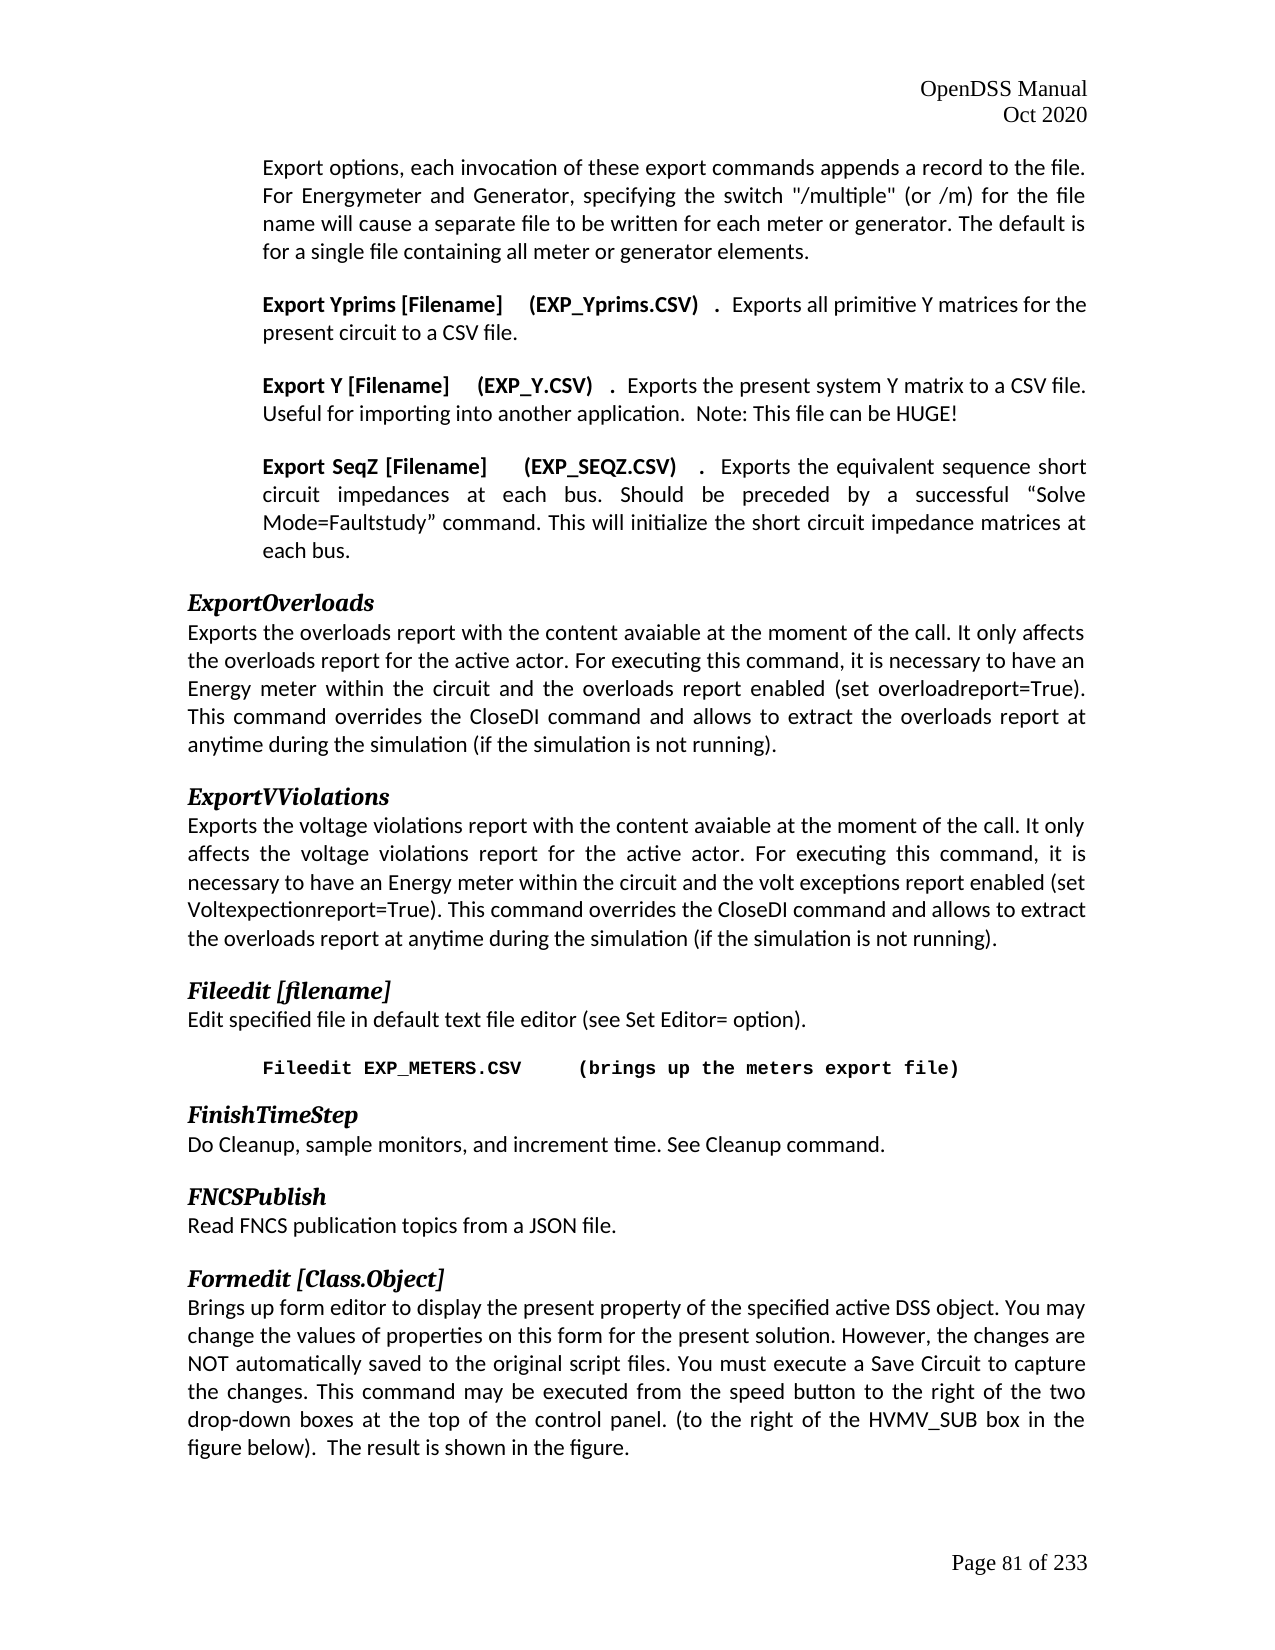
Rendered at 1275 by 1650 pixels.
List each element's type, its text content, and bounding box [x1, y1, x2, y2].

text Do Cleanup, sample monitors, and increment time. See Cleanup command. [187, 1130, 1087, 1158]
subtitle ExportVViolations [187, 783, 1087, 812]
text Brings up form editor to display the present property of the specified active DSS object. You may change the values of properties on this form for the present solution. However, the changes are NOT automatically saved to the original script files. You must execute a Save Circuit to capture the changes. This command may be executed from the speed button to the right of the two drop-down boxes at the top of the control panel. (to the right of the HVMV_SUB box in the figure below). The result is shown in the figure. [187, 1293, 1087, 1461]
text Fileedit EXP_METERS.CSV (brings up the meters export file) [262, 1058, 1087, 1080]
subtitle Formedit [Class.Object] [187, 1264, 1087, 1293]
subtitle ExportOverloads [187, 589, 1087, 618]
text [262, 153, 1087, 265]
text Export Yprims [Filename] (EXP_Yprims.CSV) . Exports all primitive Y matrices for the present circuit to a CSV file. [262, 290, 1087, 346]
text Edit specified file in default text file editor (see Set Editor= option). [187, 1005, 1087, 1033]
subtitle FNCSPublish [187, 1183, 1087, 1211]
text Exports the voltage violations report with the content avaiable at the moment of the call. It only affects the voltage violations report for the active actor. For executing this command, it is necessary to have an Energy meter within the circuit and the volt exceptions report enabled (set Voltexpectionreport=True). This command overrides the CloseDI command and allows to extract the overloads report at anytime during the simulation (if the simulation is not running). [187, 812, 1087, 952]
text Export SeqZ [Filename] (EXP_SEQZ.CSV) . Exports the equivalent sequence short circuit impedances at each bus. Should be preceded by a successful “Solve Mode=Faultstudy” command. This will initialize the short circuit impedance matrices at each bus. [262, 452, 1087, 564]
text Exports the overloads report with the content avaiable at the moment of the call. It only affects the overloads report for the active actor. For executing this command, it is necessary to have an Energy meter within the circuit and the overloads report enabled (set overloadreport=True). This command overrides the CloseDI command and allows to extract the overloads report at anytime during the simulation (if the simulation is not running). [187, 618, 1087, 758]
text Export Y [Filename] (EXP_Y.CSV) . Exports the present system Y matrix to a CSV file. Useful for importing into another application. Note: This file can be HUGE! [262, 371, 1087, 427]
text Read FNCS publication topics from a JSON file. [187, 1211, 1087, 1239]
subtitle Fileedit [filename] [187, 977, 1087, 1005]
subtitle FinishTimeStep [187, 1101, 1087, 1130]
